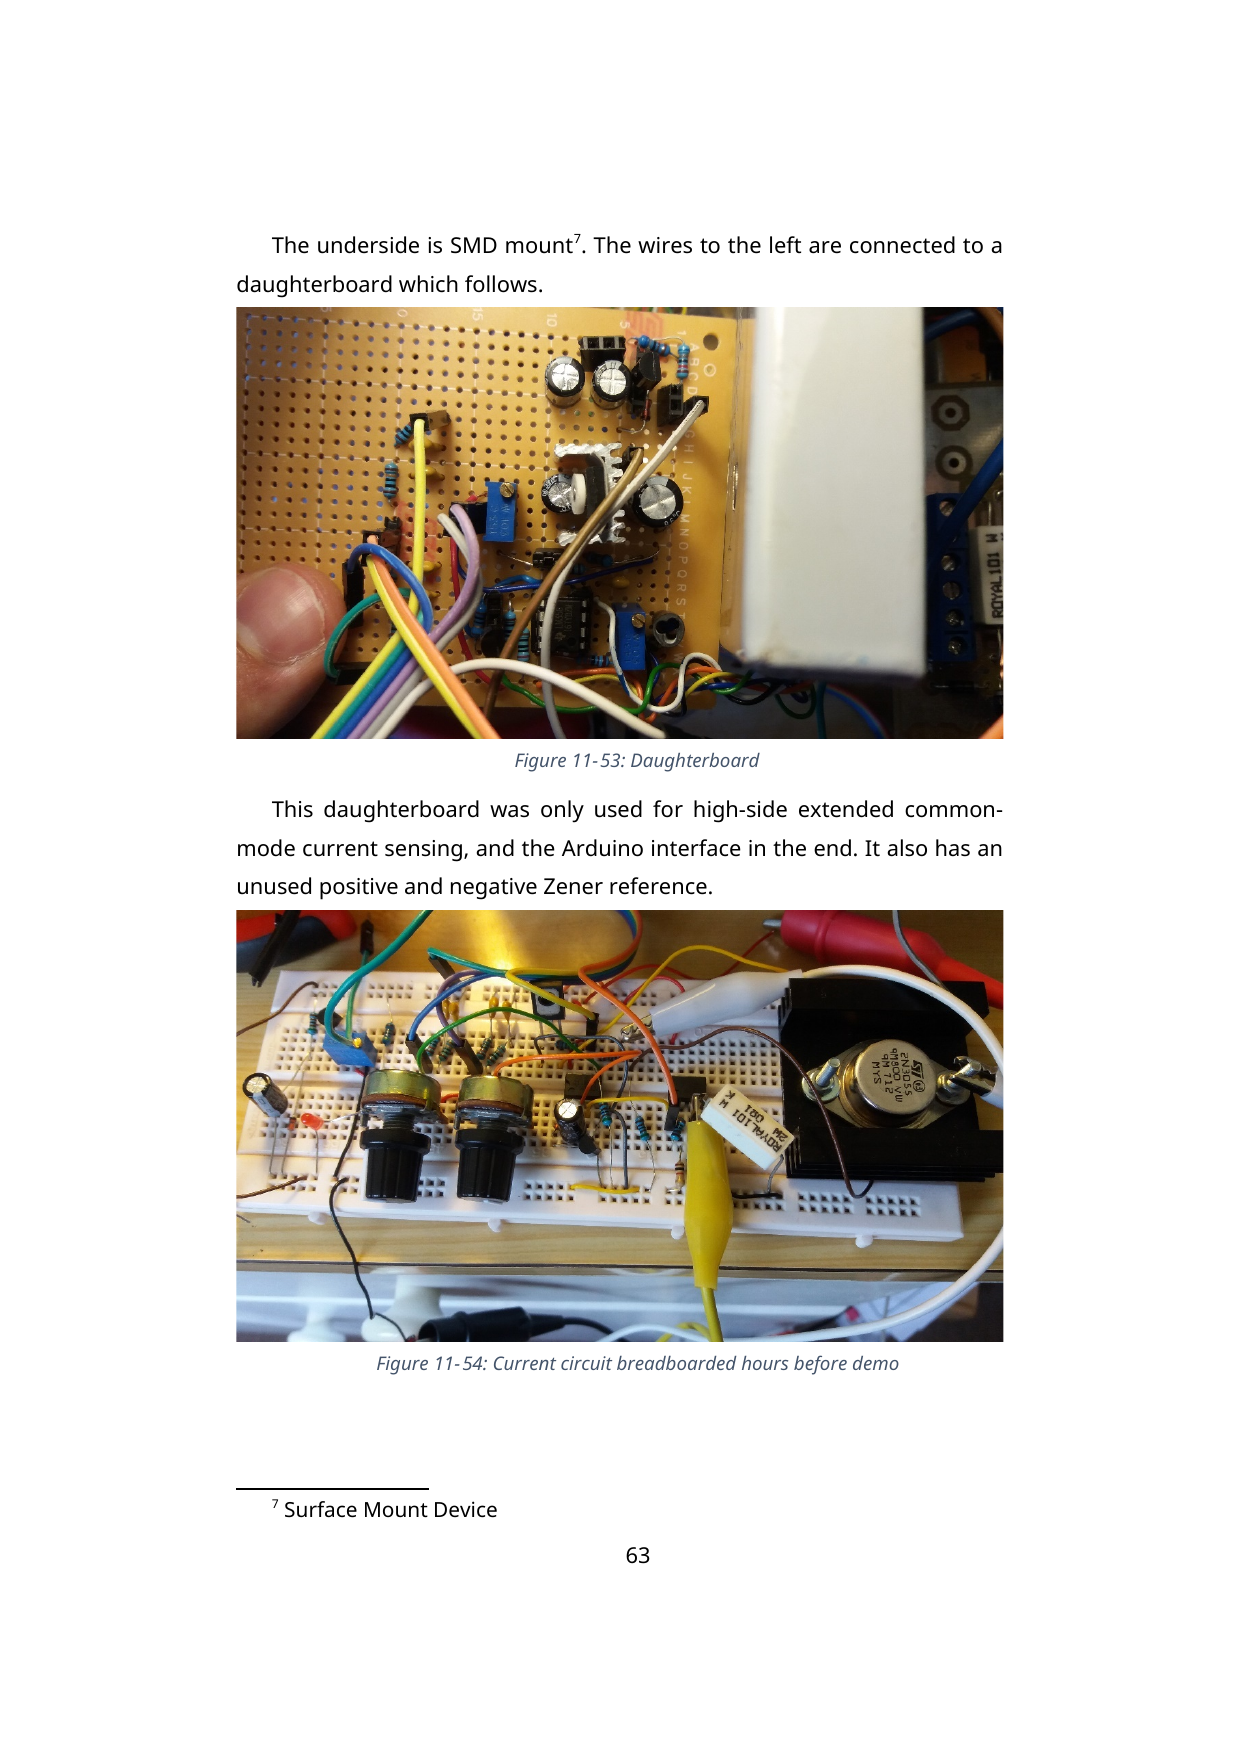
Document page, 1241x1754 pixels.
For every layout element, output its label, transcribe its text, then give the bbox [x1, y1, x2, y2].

text The underside is SMD mount. The wires to the left are connected to a daughterboard which follows. [236, 230, 1004, 299]
picture [236, 910, 1004, 1342]
picture [236, 307, 1004, 739]
text This daughterboard was only used for high-side extended common-mode current sensing, and the Arduino interface in the end. It also has an unused positive and negative Zener reference. [236, 794, 1004, 901]
